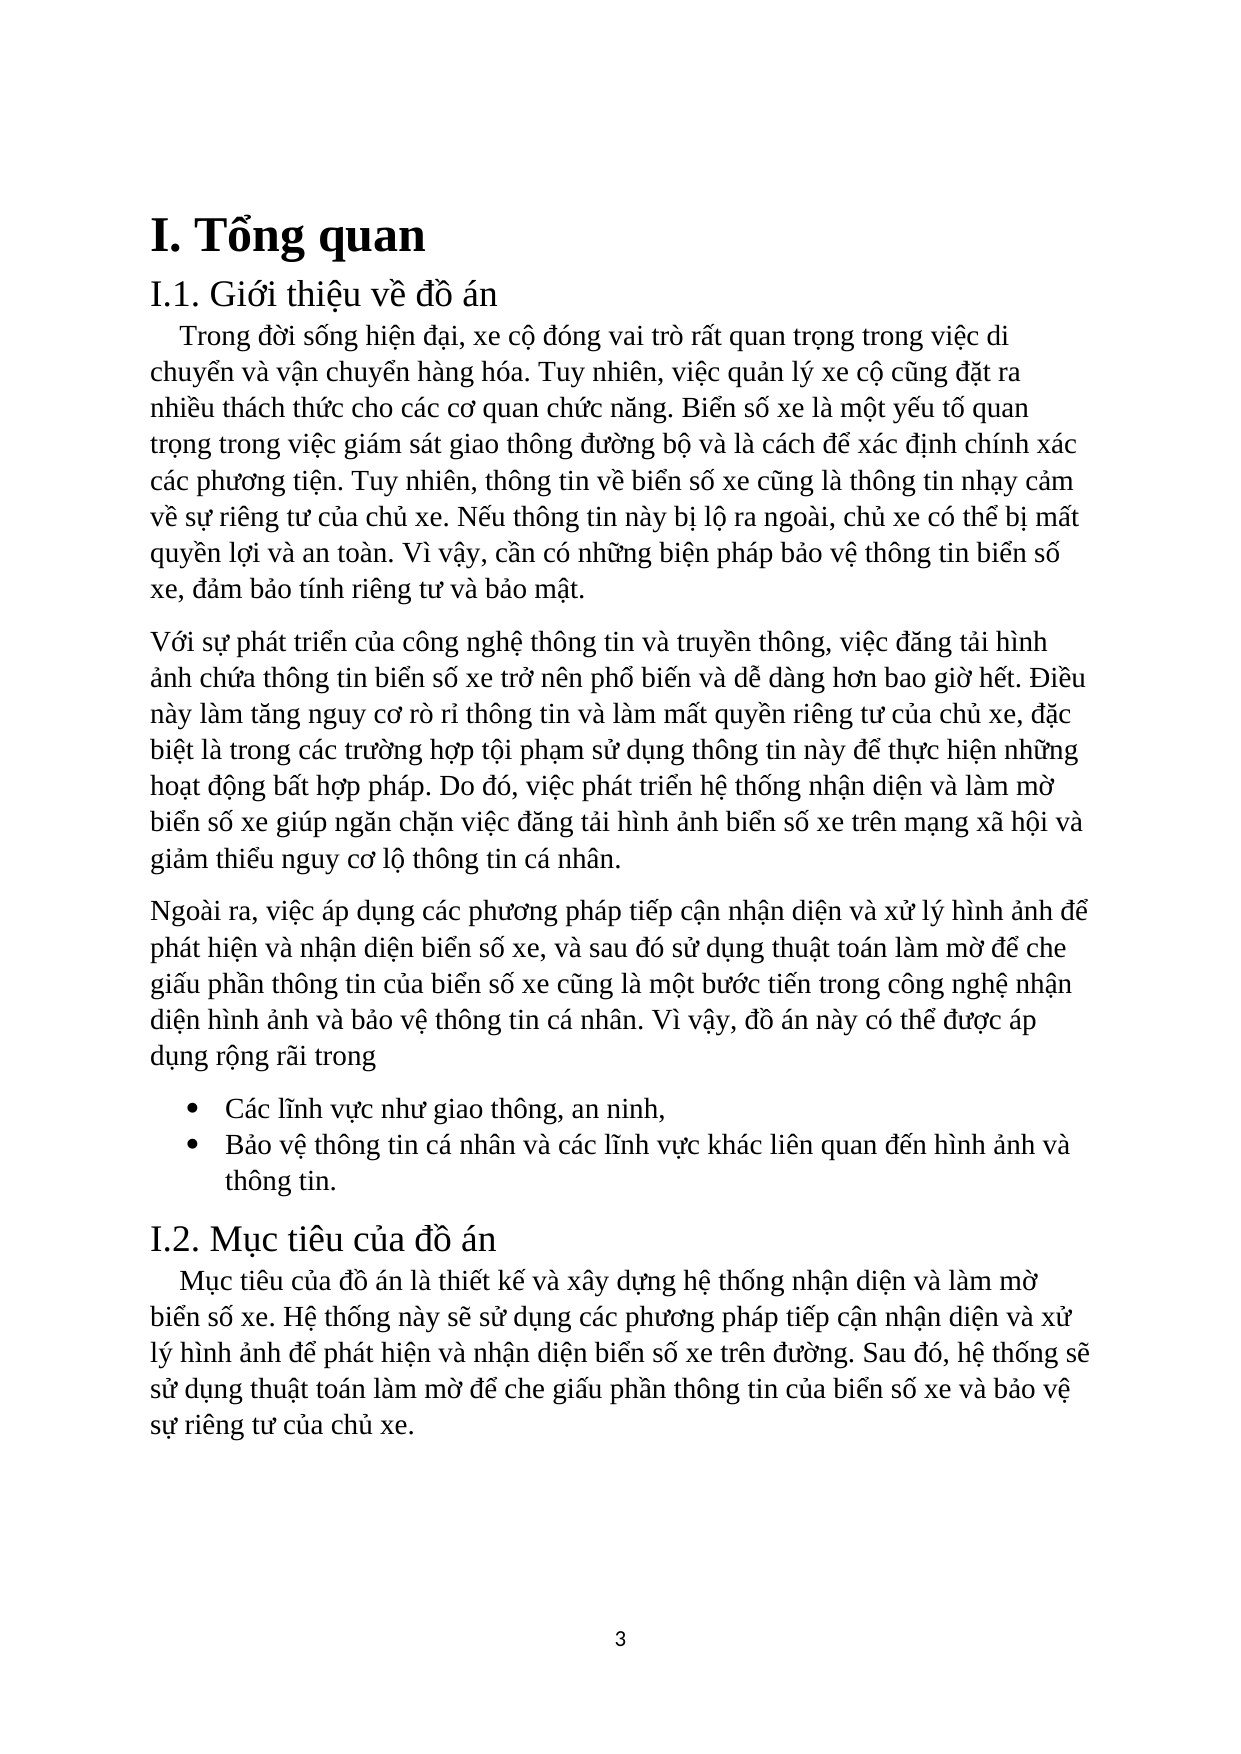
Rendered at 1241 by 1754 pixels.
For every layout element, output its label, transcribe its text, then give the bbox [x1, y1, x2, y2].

text Trong đời sống hiện đại, xe cộ đóng vai trò rất quan trọng trong việc di chuyển và vận chuyển hàng hóa. Tuy nhiên, việc quản lý xe cộ cũng đặt ra nhiều thách thức cho các cơ quan chức năng. Biển số xe là một yếu tố quan trọng trong việc giám sát giao thông đường bộ và là cách để xác định chính xác các phương tiện. Tuy nhiên, thông tin về biển số xe cũng là thông tin nhạy cảm về sự riêng tư của chủ xe. Nếu thông tin này bị lộ ra ngoài, chủ xe có thể bị mất quyền lợi và an toàn. Vì vậy, cần có những biện pháp bảo vệ thông tin biển số xe, đảm bảo tính riêng tư và bảo mật. [150, 318, 1090, 604]
subtitle I.1. Giới thiệu về đồ án [150, 271, 1090, 314]
list Các lĩnh vực như giao thông, an ninh, [187, 1091, 1090, 1124]
subtitle I. Tổng quan [150, 205, 1090, 263]
text Với sự phát triển của công nghệ thông tin và truyền thông, việc đăng tải hình ảnh chứa thông tin biển số xe trở nên phổ biến và dễ dàng hơn bao giờ hết. Điều này làm tăng nguy cơ rò rỉ thông tin và làm mất quyền riêng tư của chủ xe, đặc biệt là trong các trường hợp tội phạm sử dụng thông tin này để thực hiện những hoạt động bất hợp pháp. Do đó, việc phát triển hệ thống nhận diện và làm mờ biển số xe giúp ngăn chặn việc đăng tải hình ảnh biển số xe trên mạng xã hội và giảm thiểu nguy cơ lộ thông tin cá nhân. [150, 624, 1090, 874]
list Bảo vệ thông tin cá nhân và các lĩnh vực khác liên quan đến hình ảnh và thông tin. [187, 1127, 1090, 1197]
text Mục tiêu của đồ án là thiết kế và xây dựng hệ thống nhận diện và làm mờ biển số xe. Hệ thống này sẽ sử dụng các phương pháp tiếp cận nhận diện và xử lý hình ảnh để phát hiện và nhận diện biển số xe trên đường. Sau đó, hệ thống sẽ sử dụng thuật toán làm mờ để che giấu phần thông tin của biển số xe và bảo vệ sự riêng tư của chủ xe. [150, 1263, 1090, 1441]
text Ngoài ra, việc áp dụng các phương pháp tiếp cận nhận diện và xử lý hình ảnh để phát hiện và nhận diện biển số xe, và sau đó sử dụng thuật toán làm mờ để che giấu phần thông tin của biển số xe cũng là một bước tiến trong công nghệ nhận diện hình ảnh và bảo vệ thông tin cá nhân. Vì vậy, đồ án này có thể được áp dụng rộng rãi trong [150, 893, 1090, 1072]
subtitle I.2. Mục tiêu của đồ án [150, 1216, 1090, 1259]
